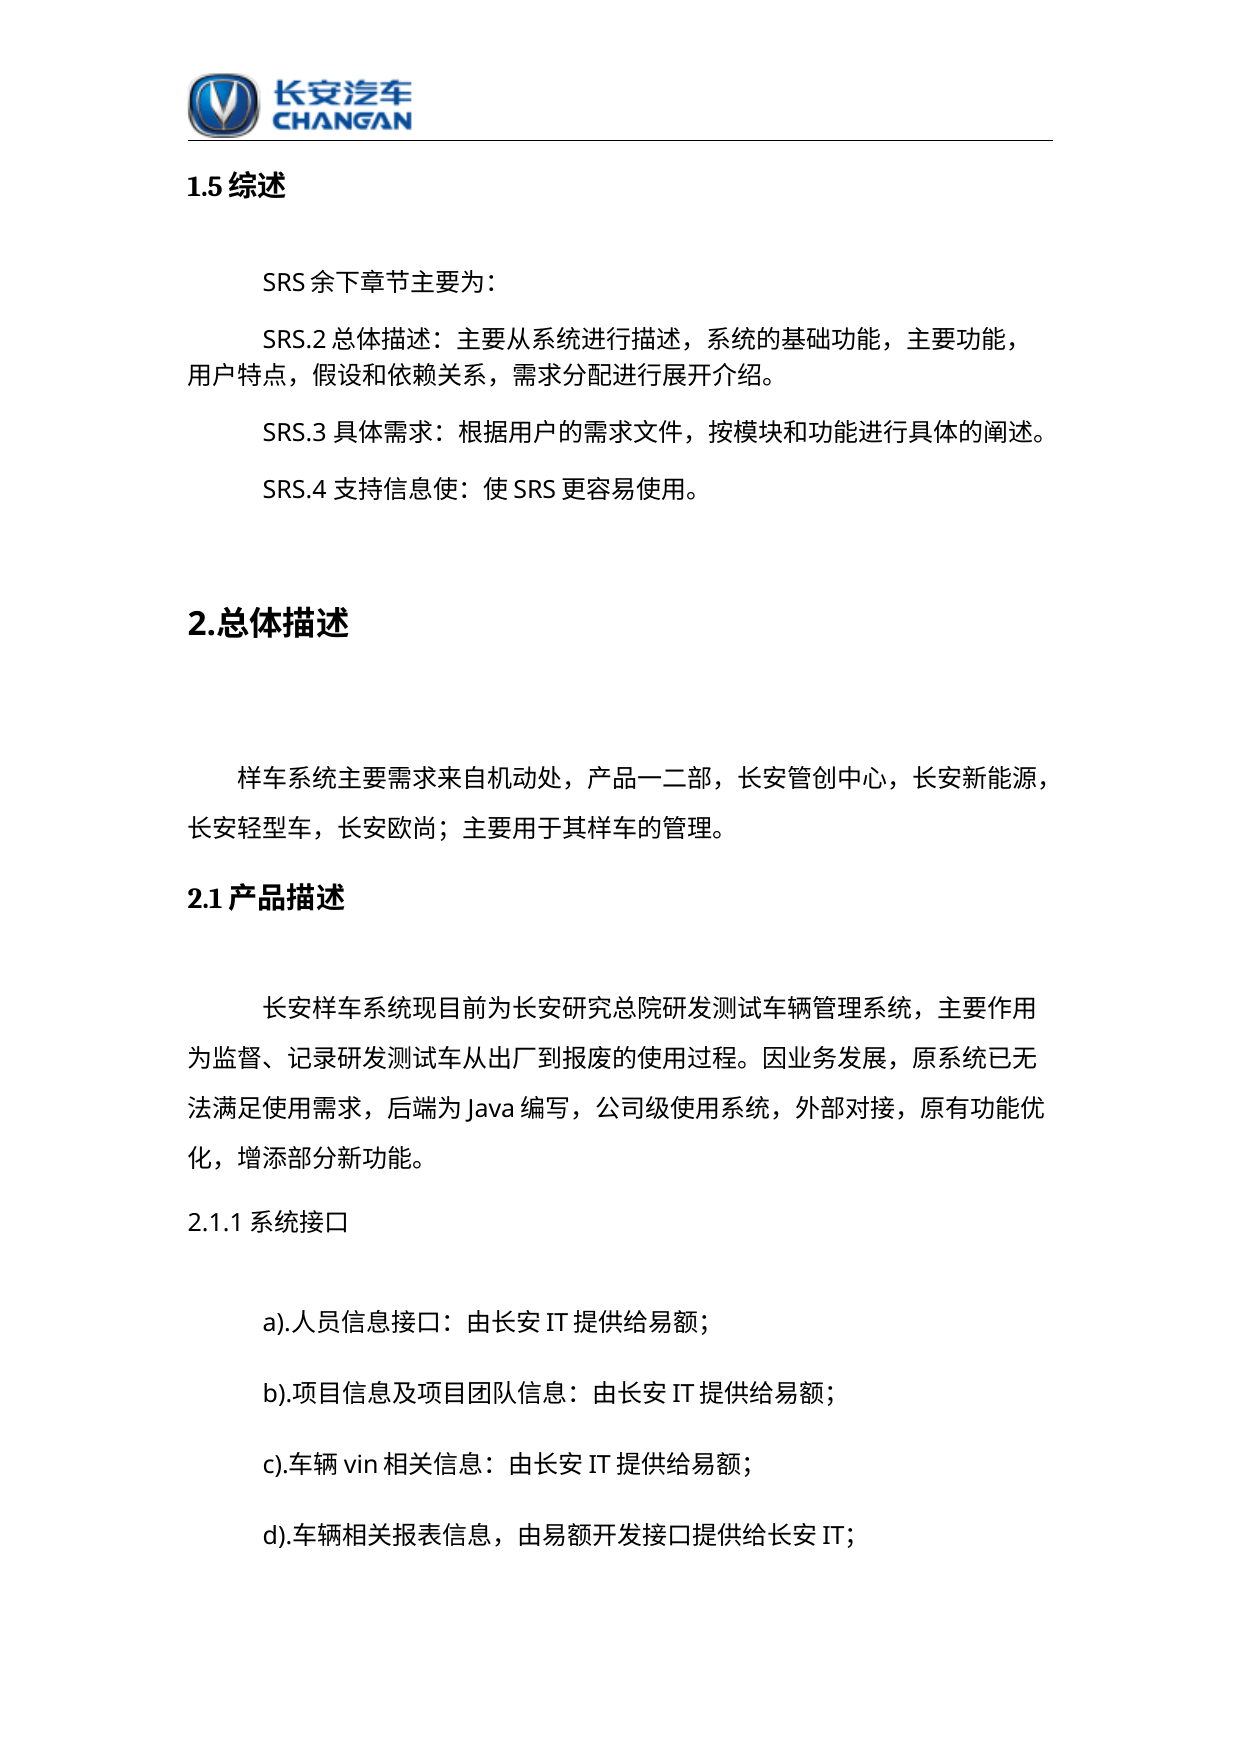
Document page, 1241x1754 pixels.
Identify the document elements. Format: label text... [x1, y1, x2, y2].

list b).项目信息及项目团队信息：由长安IT提供给易额； [262, 1363, 1053, 1413]
text 样车系统主要需求来自机动处，产品一二部，长安管创中心，长安新能源，长安轻型车，长安欧尚；主要用于其样车的管理。 [187, 748, 1053, 848]
subtitle 2.总体描述 [187, 597, 1053, 645]
list d).车辆相关报表信息，由易额开发接口提供给长安IT； [262, 1504, 1053, 1554]
subtitle 1.5综述 [187, 162, 1053, 204]
list a).人员信息接口：由长安IT提供给易额； [262, 1292, 1053, 1342]
text SRS余下章节主要为： [187, 262, 1053, 299]
picture [187, 73, 432, 138]
text SRS.3 具体需求：根据用户的需求文件，按模块和功能进行具体的阐述。 [187, 413, 1053, 449]
text 长安样车系统现目前为长安研究总院研发测试车辆管理系统，主要作用为监督、记录研发测试车从出厂到报废的使用过程。因业务发展，原系统已无法满足使用需求，后端为Java编写，公司级使用系统，外部对接，原有功能优化，增添部分新功能。 [187, 975, 1053, 1175]
subtitle 2.1.1系统接口 [187, 1202, 1053, 1238]
subtitle 2.1产品描述 [187, 875, 1053, 917]
list c).车辆vin相关信息：由长安IT提供给易额； [262, 1433, 1053, 1483]
text SRS.4 支持信息使：使SRS更容易使用。 [187, 470, 1053, 506]
text SRS.2总体描述：主要从系统进行描述，系统的基础功能，主要功能，用户特点，假设和依赖关系，需求分配进行展开介绍。 [187, 319, 1053, 392]
